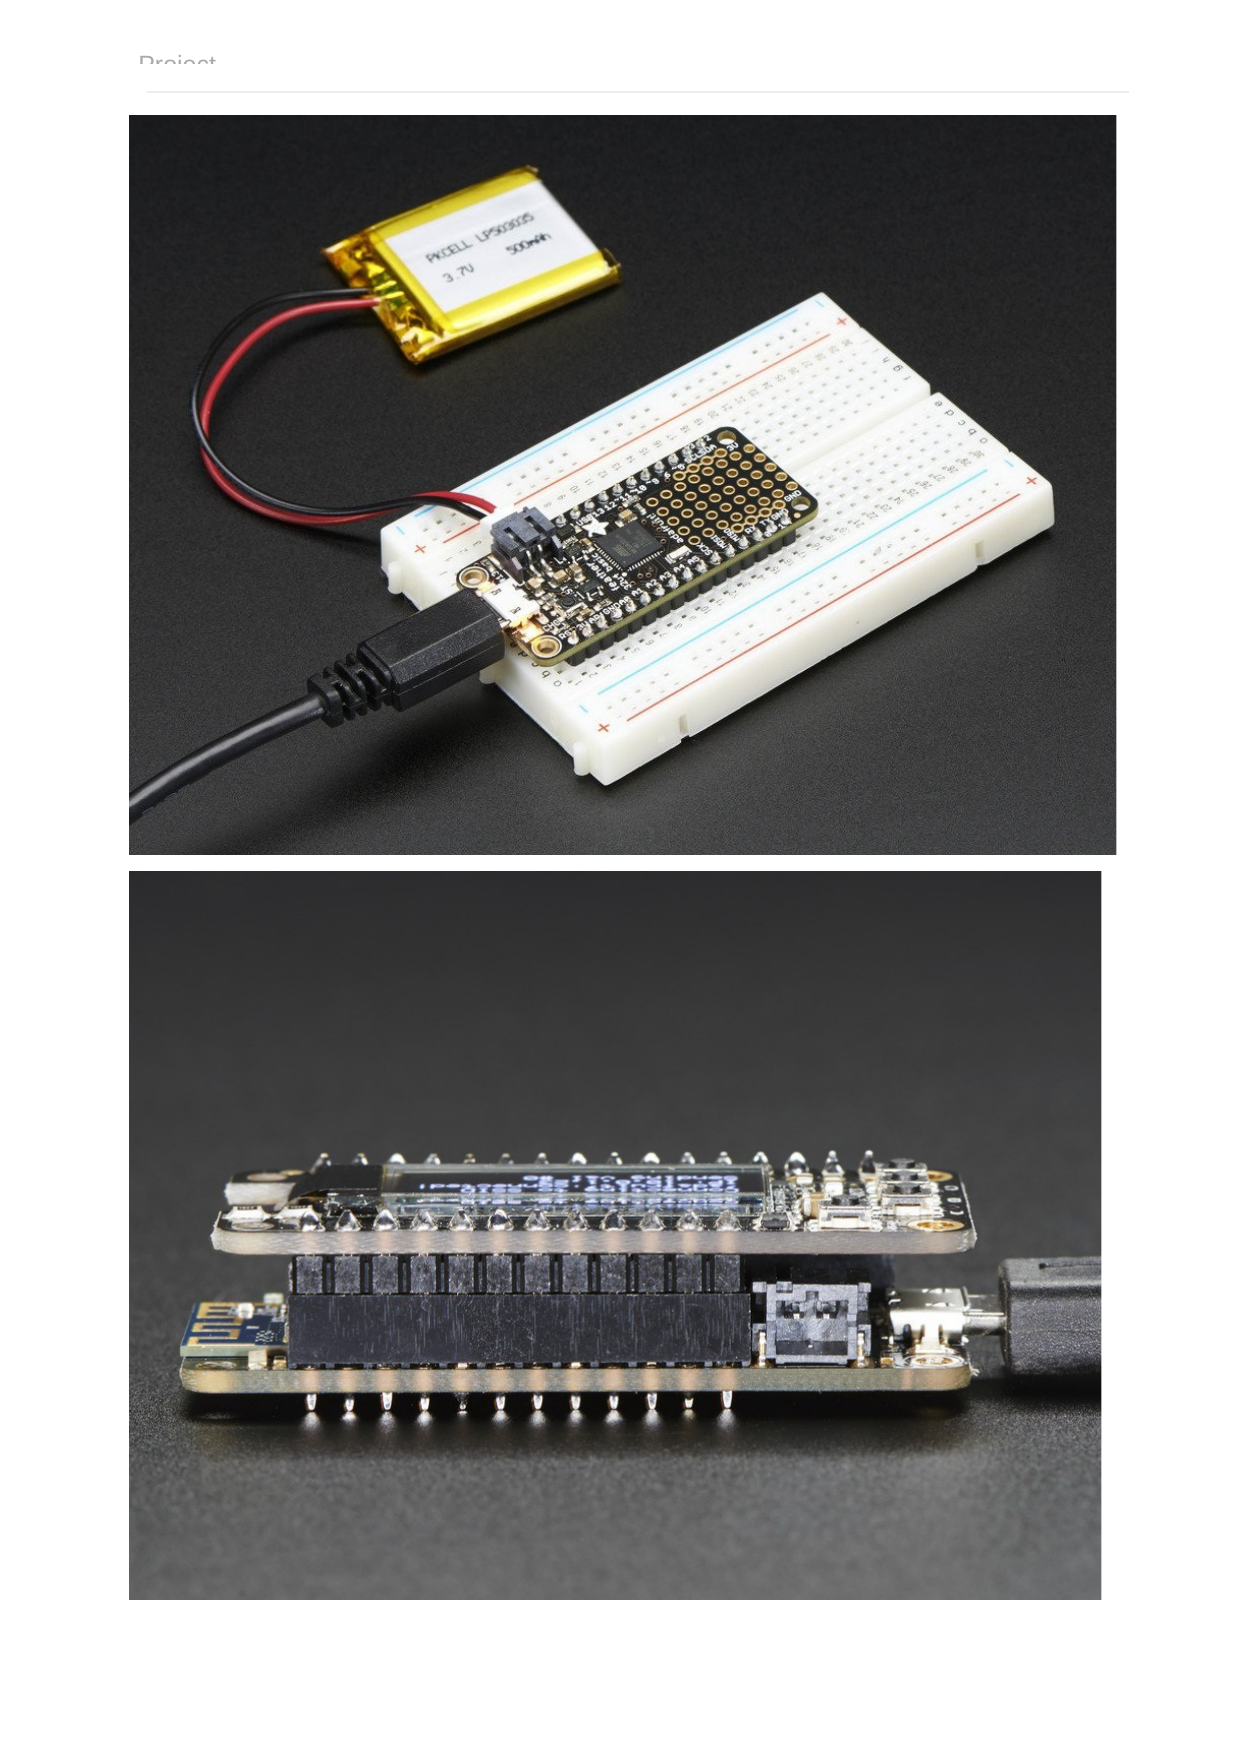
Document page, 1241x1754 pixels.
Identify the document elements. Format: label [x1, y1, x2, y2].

picture [129, 115, 1117, 855]
picture [129, 871, 1102, 1600]
